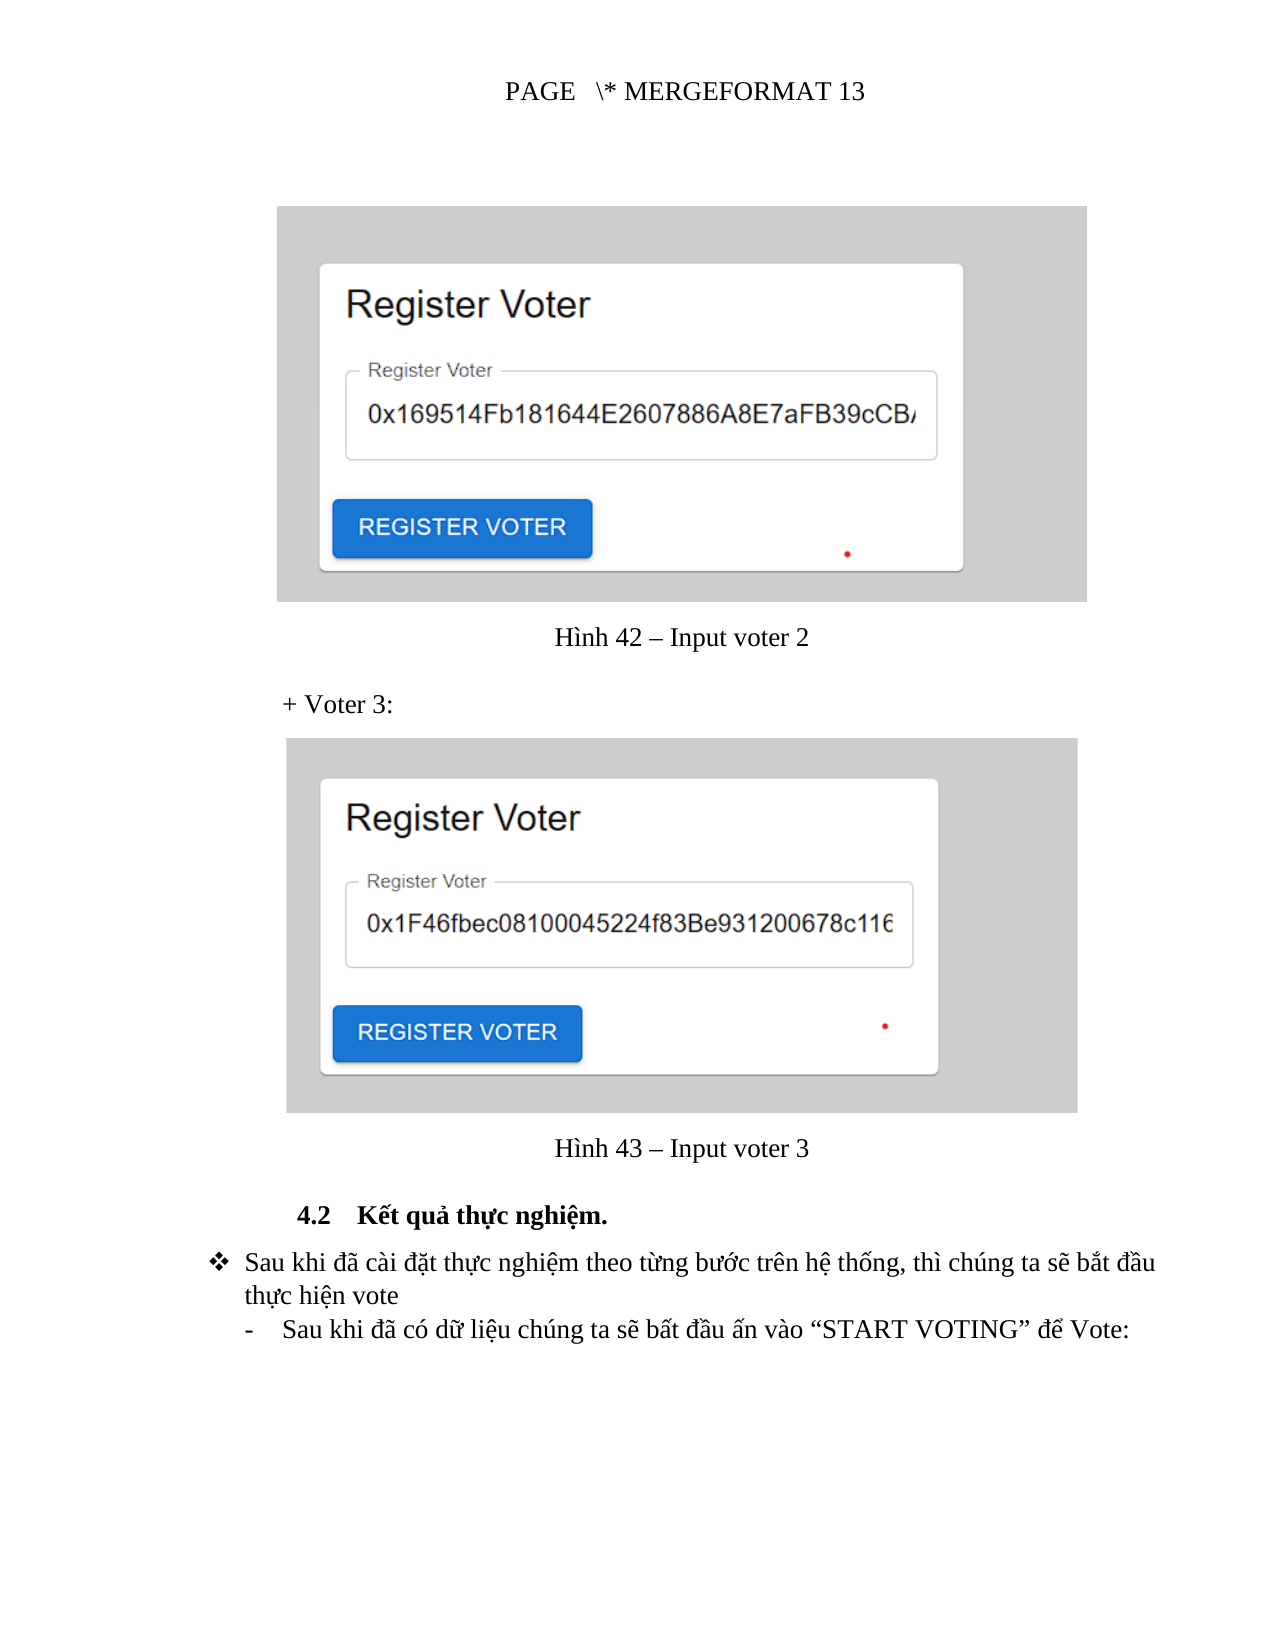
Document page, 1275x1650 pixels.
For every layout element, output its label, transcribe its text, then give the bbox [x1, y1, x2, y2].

text Kết quả thực nghiệm. [252, 1199, 1157, 1230]
list Sau khi đã có dữ liệu chúng ta sẽ bất đầu ấn vào “START VOTING” để Vote: [244, 1313, 1157, 1344]
picture [286, 738, 1078, 1113]
picture [276, 206, 1087, 602]
list Sau khi đã cài đặt thực nghiệm theo từng bước trên hệ thống, thì chúng ta sẽ bắt đầu thực hiện vote [207, 1246, 1157, 1311]
list + Voter 3: [282, 688, 1157, 719]
